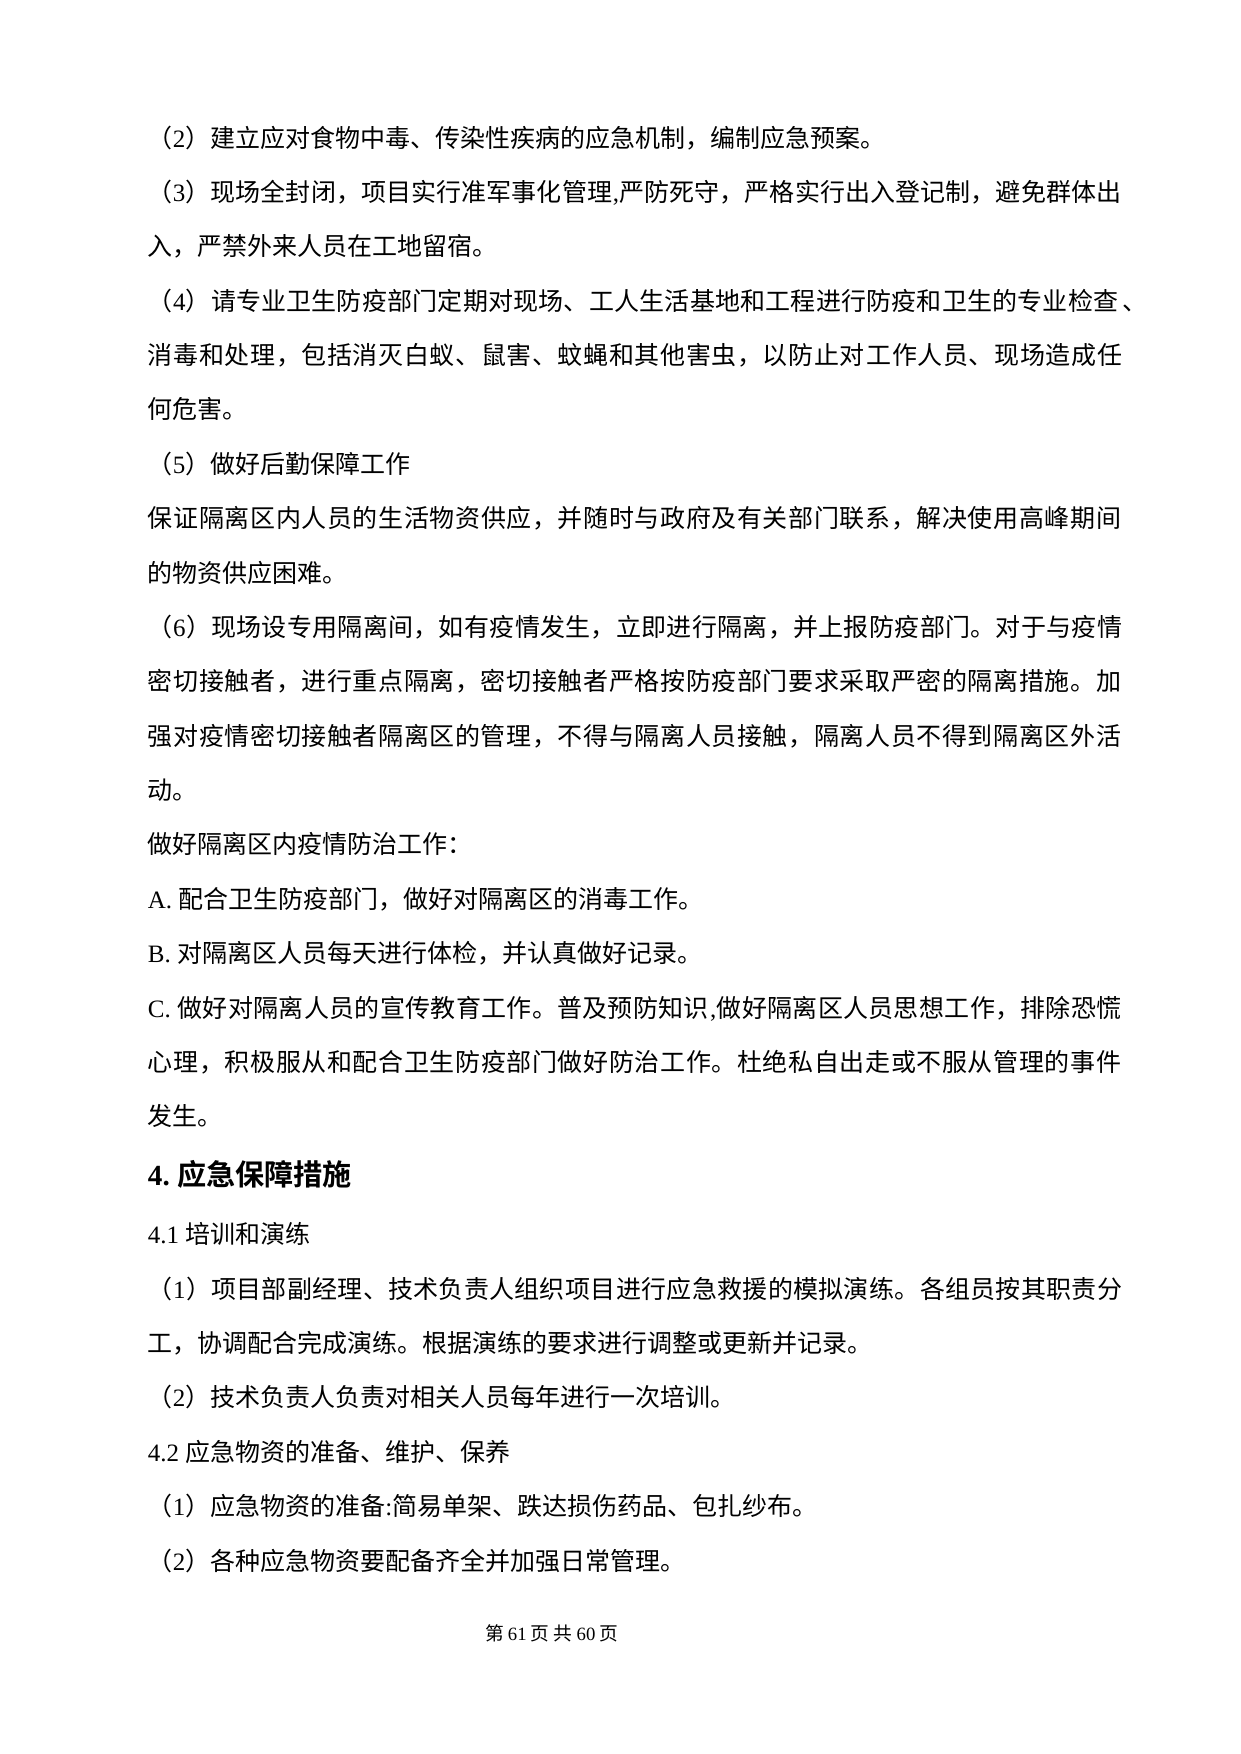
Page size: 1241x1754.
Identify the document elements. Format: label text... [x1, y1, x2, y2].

text B. 对隔离区人员每天进行体检，并认真做好记录。 [148, 934, 1122, 970]
text （3）现场全封闭，项目实行准军事化管理,严防死守，严格实行出入登记制，避免群体出入，严禁外来人员在工地留宿。 [148, 172, 1122, 263]
text （5）做好后勤保障工作 [148, 444, 1122, 481]
text 做好隔离区内疫情防治工作： [148, 825, 1122, 861]
text （4）请专业卫生防疫部门定期对现场、工人生活基地和工程进行防疫和卫生的专业检查、消毒和处理，包括消灭白蚁、鼠害、蚊蝇和其他害虫，以防止对工作人员、现场造成任何危害。 [148, 281, 1122, 426]
text （1）应急物资的准备:简易单架、跌达损伤药品、包扎纱布。 [148, 1487, 1122, 1523]
text （2）技术负责人负责对相关人员每年进行一次培训。 [148, 1378, 1122, 1414]
text A. 配合卫生防疫部门，做好对隔离区的消毒工作。 [148, 879, 1122, 916]
text 保证隔离区内人员的生活物资供应，并随时与政府及有关部门联系，解决使用高峰期间的物资供应困难。 [148, 499, 1122, 589]
subtitle 4. 应急保障措施 [148, 1151, 1122, 1193]
text （2）建立应对食物中毒、传染性疾病的应急机制，编制应急预案。 [148, 118, 1122, 154]
text 4.1 培训和演练 [148, 1215, 1122, 1251]
text C. 做好对隔离人员的宣传教育工作。普及预防知识,做好隔离区人员思想工作，排除恐慌心理，积极服从和配合卫生防疫部门做好防治工作。杜绝私自出走或不服从管理的事件发生。 [148, 988, 1122, 1133]
text 4.2 应急物资的准备、维护、保养 [148, 1432, 1122, 1468]
text （1）项目部副经理、技术负责人组织项目进行应急救援的模拟演练。各组员按其职责分工，协调配合完成演练。根据演练的要求进行调整或更新并记录。 [148, 1269, 1122, 1360]
text （6）现场设专用隔离间，如有疫情发生，立即进行隔离，并上报防疫部门。对于与疫情密切接触者，进行重点隔离，密切接触者严格按防疫部门要求采取严密的隔离措施。加强对疫情密切接触者隔离区的管理，不得与隔离人员接触，隔离人员不得到隔离区外活动。 [148, 607, 1122, 807]
text （2）各种应急物资要配备齐全并加强日常管理。 [148, 1541, 1122, 1577]
